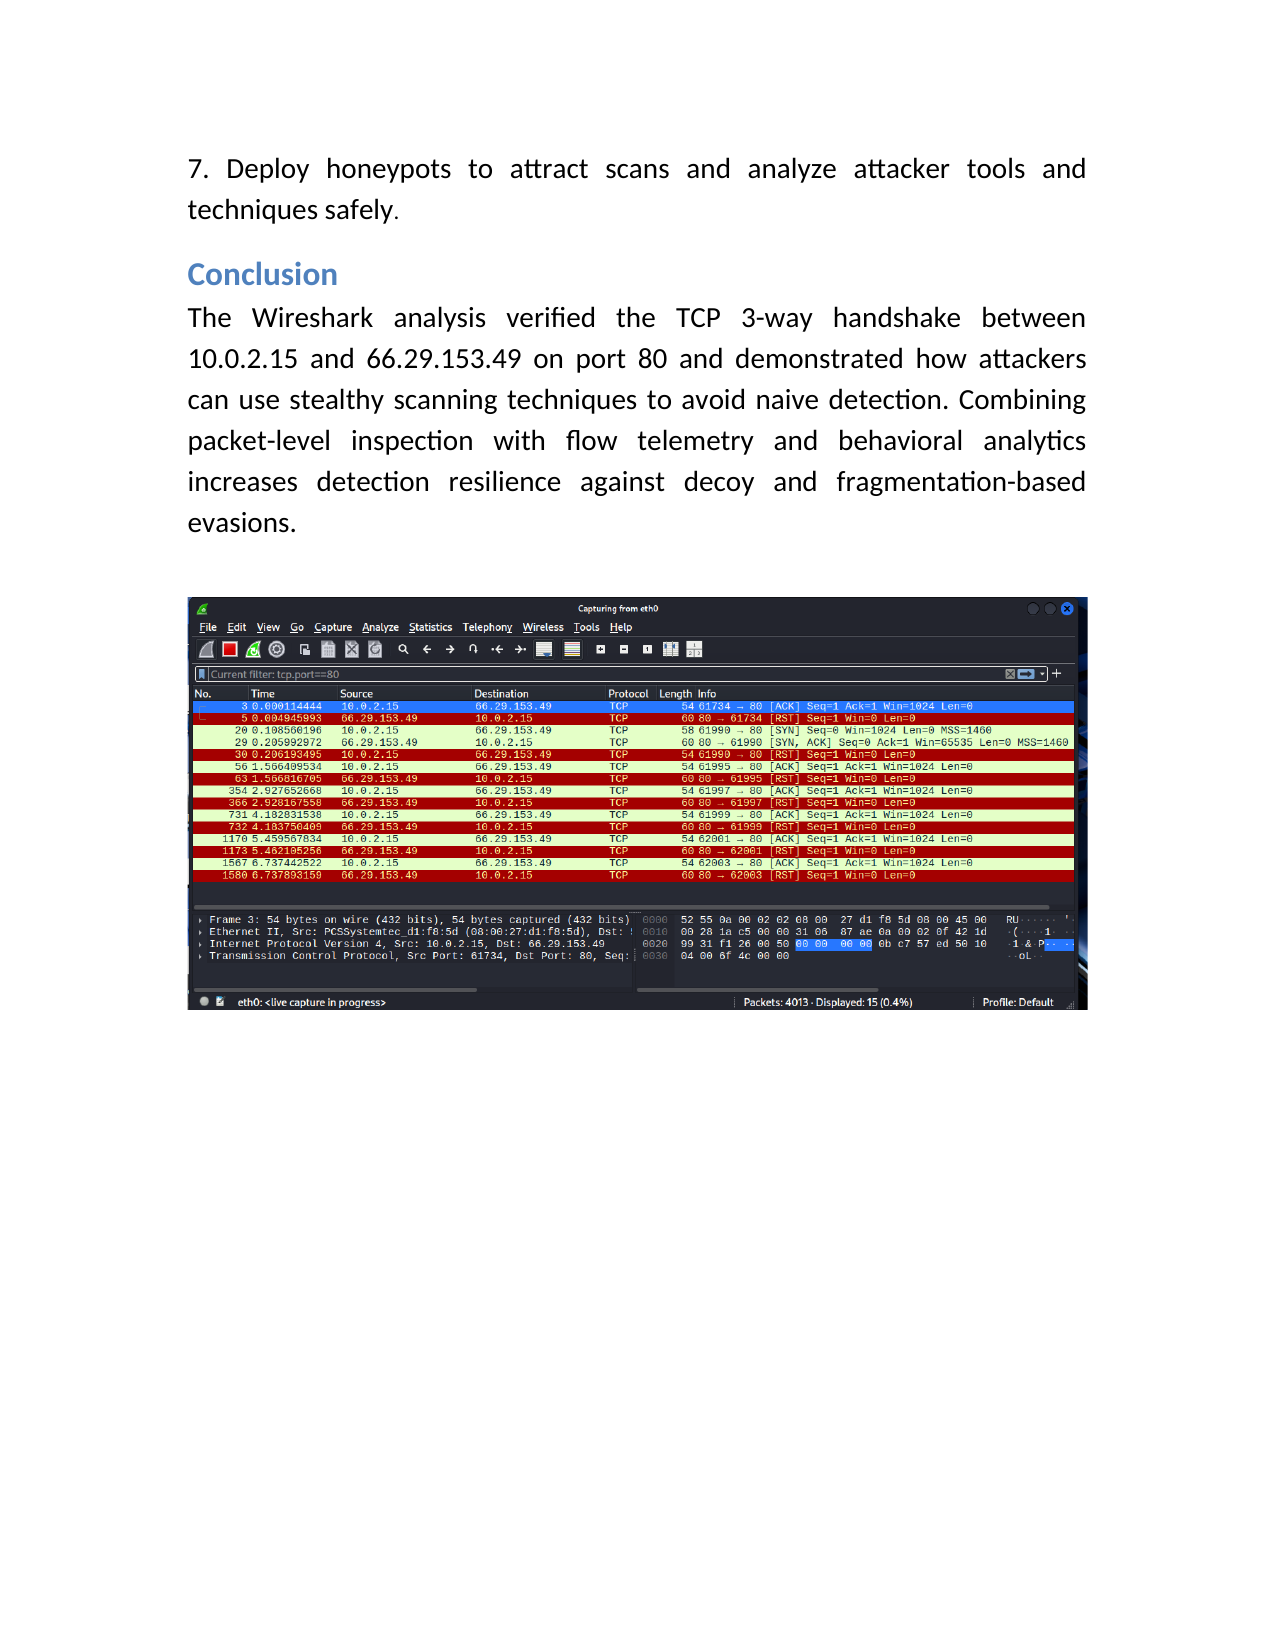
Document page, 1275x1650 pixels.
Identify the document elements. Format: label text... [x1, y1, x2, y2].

text The Wireshark analysis verified the TCP 3-way handshake between 10.0.2.15 and 66.29.153.49 on port 80 and demonstrated how attackers can use stealthy scanning techniques to avoid naive detection. Combining packet-level inspection with flow telemetry and behavioral analytics increases detection resilience against decoy and fragmentation-based evasions. [187, 299, 1087, 540]
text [187, 150, 1087, 227]
subtitle Conclusion [187, 253, 1087, 293]
